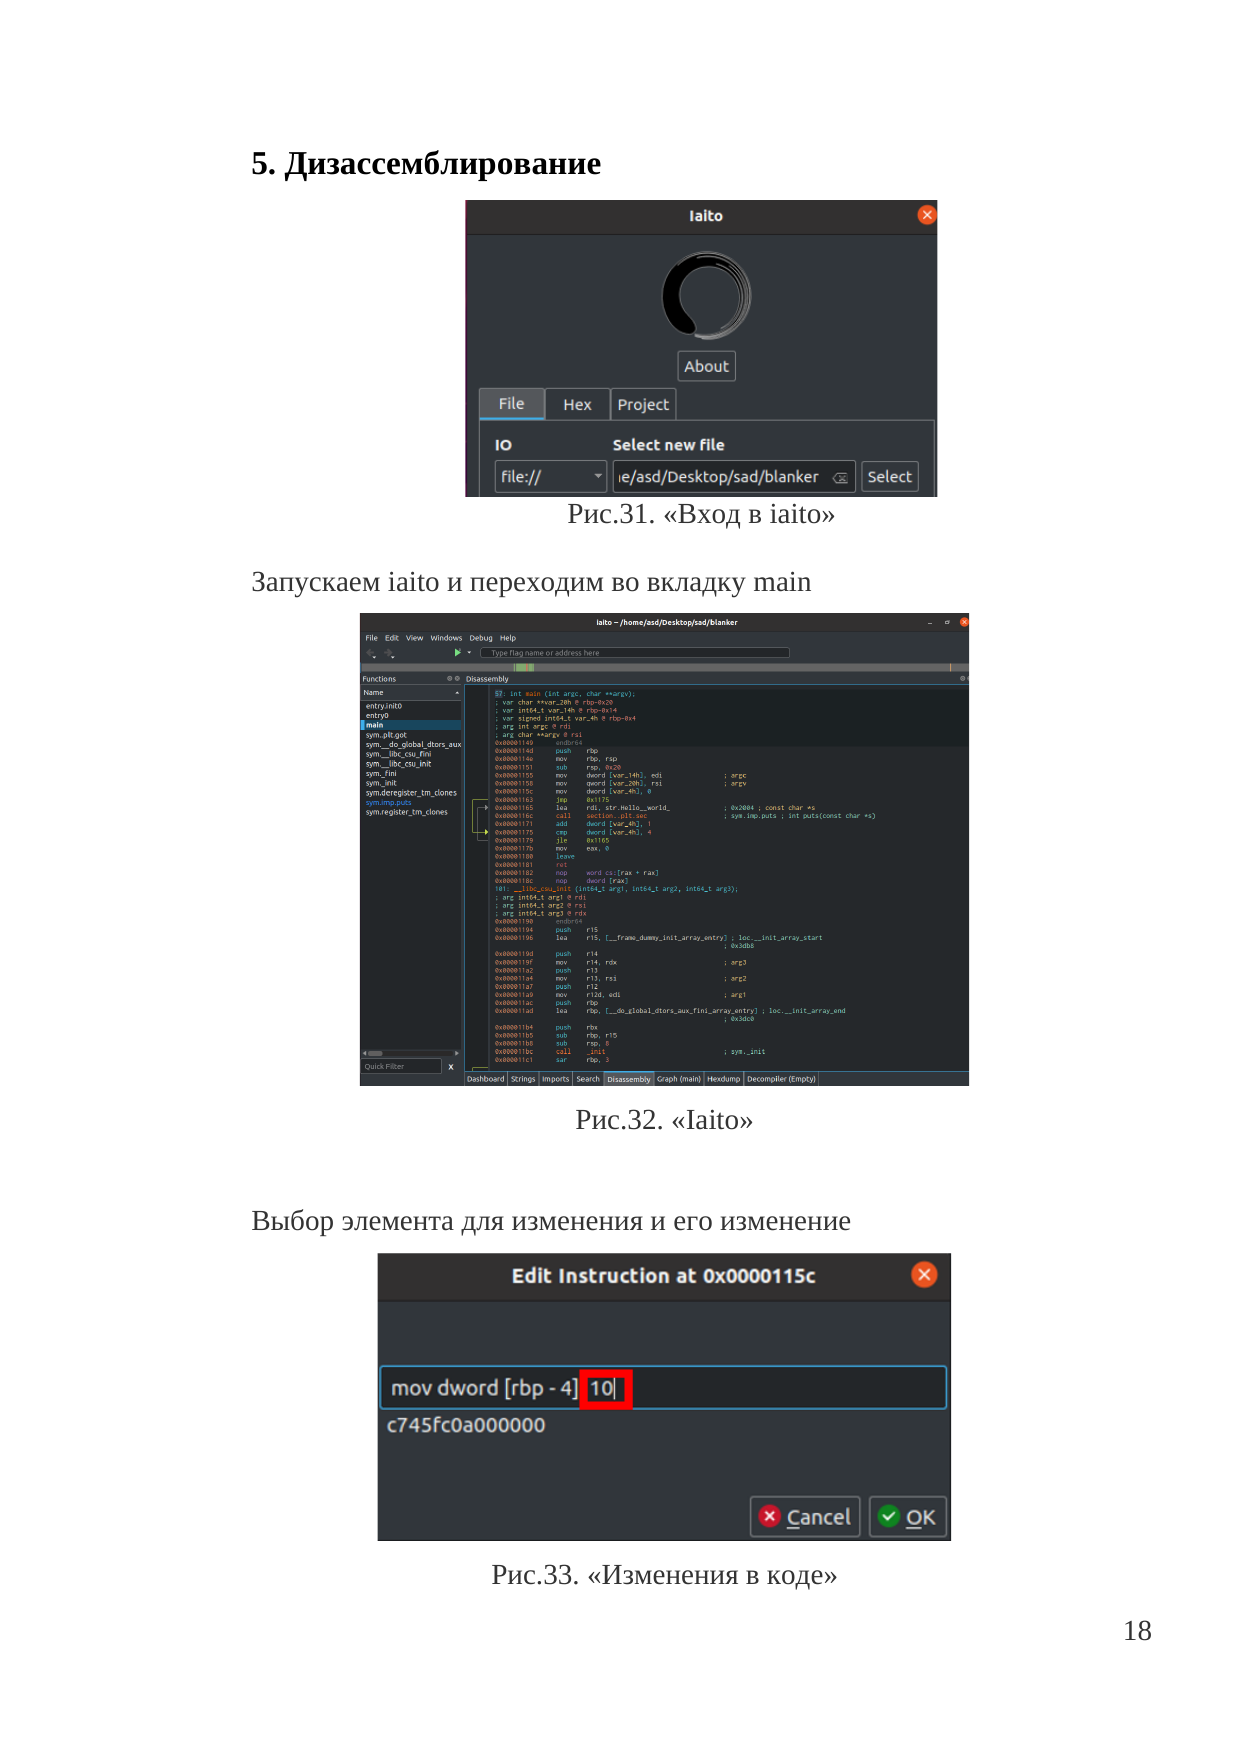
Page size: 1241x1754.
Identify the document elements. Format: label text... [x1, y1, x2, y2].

text Запускаем iaito и переходим во вкладку main [177, 564, 1152, 597]
text Рис.31. «Вход в iaito» [251, 497, 1152, 530]
picture [359, 613, 970, 1086]
text Выбор элемента для изменения и его изменение [177, 1203, 1152, 1236]
text Рис.33. «Изменения в коде» [177, 1557, 1152, 1591]
subtitle 5. Дизассемблирование [177, 143, 1152, 181]
picture [377, 1252, 952, 1541]
picture [465, 200, 938, 497]
text Рис.32. «Iaito» [177, 1102, 1152, 1136]
